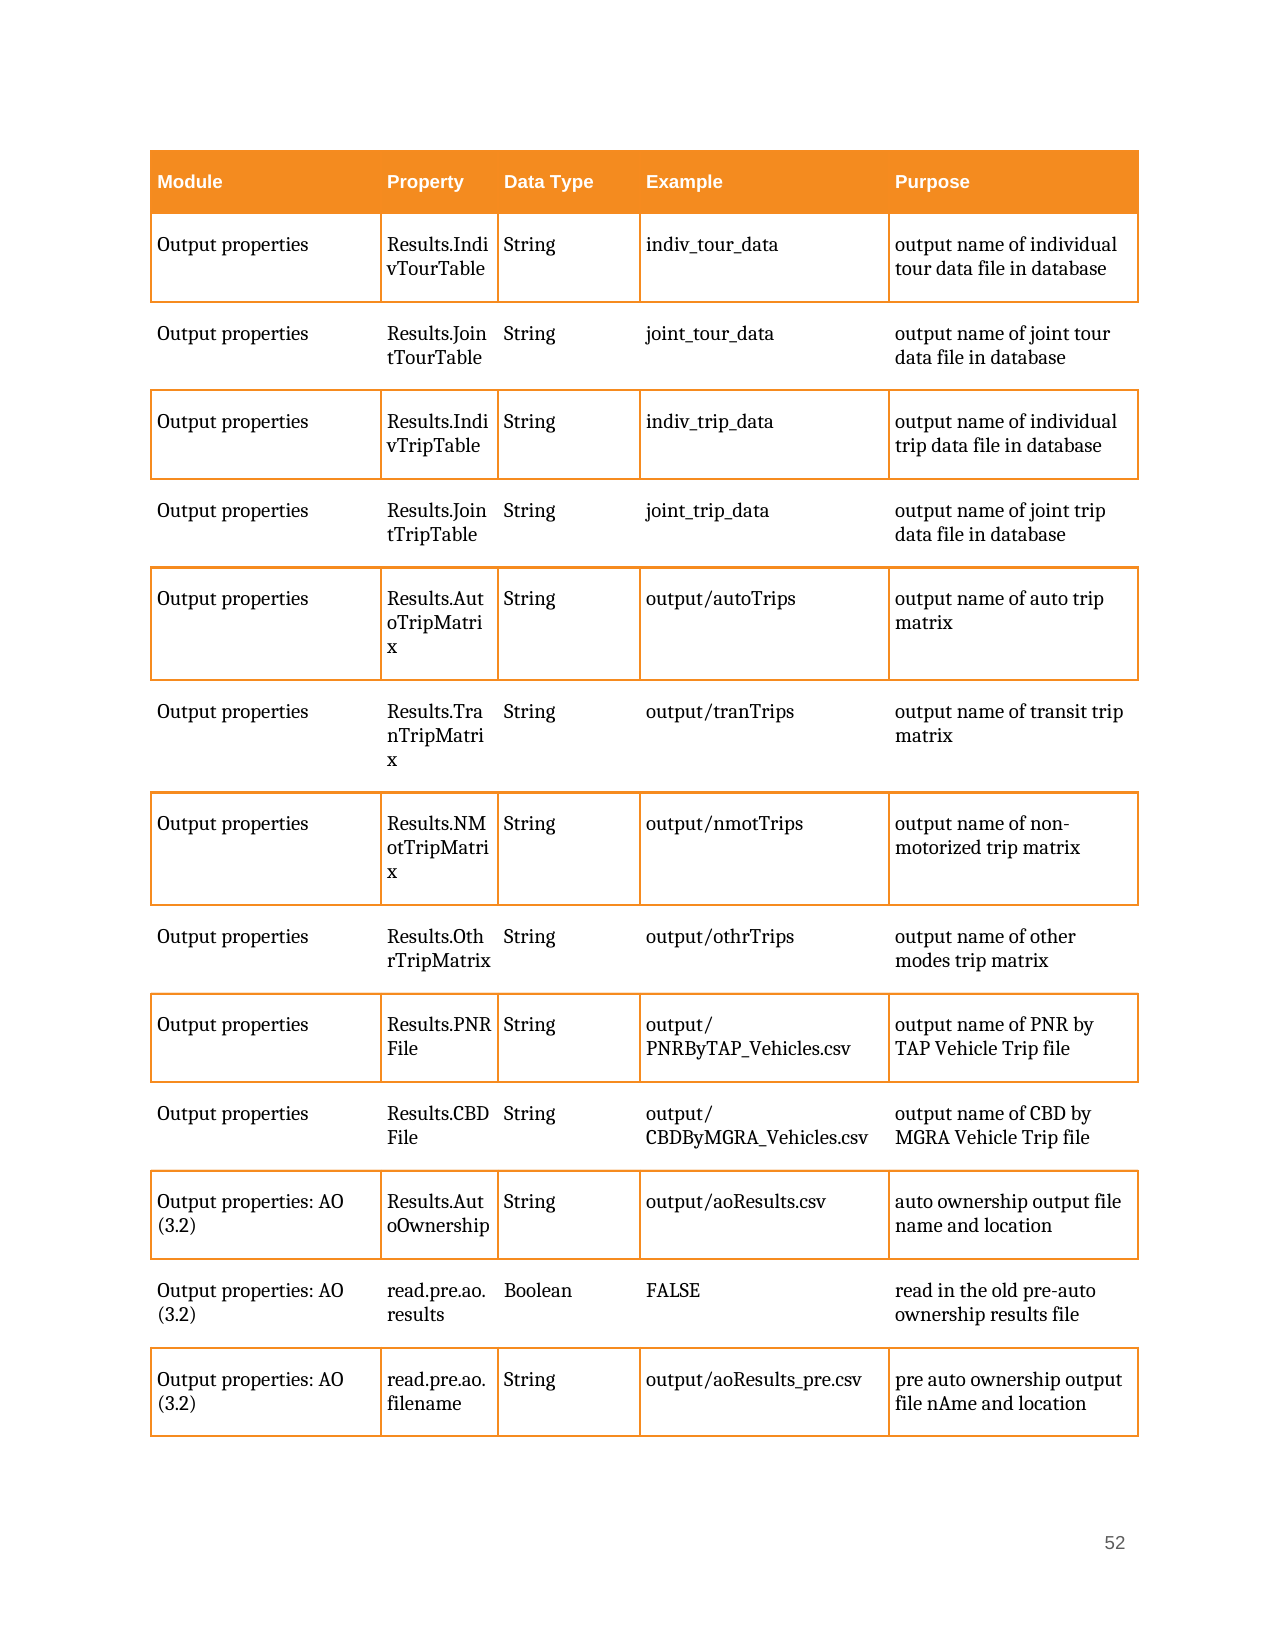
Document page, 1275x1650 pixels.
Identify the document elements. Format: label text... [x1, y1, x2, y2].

table_cell output name of auto trip matrix [890, 569, 1137, 679]
table_cell String [498, 480, 640, 566]
table_cell indiv_tour_data [641, 214, 888, 301]
table_cell output name of non-motorized trip matrix [890, 794, 1137, 904]
table_cell joint_trip_data [640, 480, 889, 566]
table_cell Results.TranTripMatrix [381, 681, 498, 791]
table_header Data Type [499, 152, 639, 212]
table_cell Output properties [152, 391, 380, 478]
table_cell String [499, 794, 639, 904]
table_cell joint_tour_data [640, 303, 889, 389]
table_cell Results.IndivTourTable [382, 214, 497, 301]
table_cell Results.CBDFile [381, 1083, 498, 1169]
table_cell Output properties [151, 681, 381, 791]
table_cell pre auto ownership output file nAme and location [890, 1349, 1137, 1435]
table_cell Results.NMotTripMatrix [382, 794, 497, 904]
table_cell Output properties [151, 480, 381, 566]
table_cell String [499, 1349, 639, 1435]
table_header Property [382, 152, 497, 212]
table_cell Output properties [151, 303, 381, 389]
table_cell Output properties: AO (3.2) [152, 1172, 380, 1258]
table_cell read in the old pre-auto ownership results file [889, 1260, 1138, 1347]
table_header Module [152, 152, 380, 212]
table_cell Results.AutoTripMatrix [382, 569, 497, 679]
table_cell output name of individual tour data file in database [890, 214, 1137, 301]
table_cell indiv_trip_data [641, 391, 888, 478]
table_cell Output properties [152, 214, 380, 301]
table_cell Results.JointTripTable [381, 480, 498, 566]
table_cell Results.PNRFile [382, 995, 497, 1081]
table_cell output/othrTrips [640, 906, 889, 992]
table_cell String [499, 1172, 639, 1258]
table_cell String [499, 569, 639, 679]
table_cell Output properties [151, 1083, 381, 1169]
table_cell output/CBDByMGRA_Vehicles.csv [640, 1083, 889, 1169]
table_cell Results.OthrTripMatrix [381, 906, 498, 992]
table_cell output/aoResults.csv [641, 1172, 888, 1258]
table_cell String [499, 995, 639, 1081]
table_cell FALSE [640, 1260, 889, 1347]
table_cell output name of joint trip data file in database [889, 480, 1138, 566]
table_cell Results.AutoOwnership [382, 1172, 497, 1258]
table_cell Output properties [152, 569, 380, 679]
table_cell String [499, 214, 639, 301]
table_cell output/tranTrips [640, 681, 889, 791]
table_cell output name of transit trip matrix [889, 681, 1138, 791]
table_cell Output properties [152, 995, 380, 1081]
table_header Purpose [890, 152, 1137, 212]
table_cell read.pre.ao.filename [382, 1349, 497, 1435]
table_cell output/PNRByTAP_Vehicles.csv [641, 995, 888, 1081]
table_cell output name of other modes trip matrix [889, 906, 1138, 992]
table_cell Results.JointTourTable [381, 303, 498, 389]
table_cell output/nmotTrips [641, 794, 888, 904]
table_cell Output properties [151, 906, 381, 992]
table_cell String [498, 906, 640, 992]
table_cell Output properties: AO (3.2) [151, 1260, 381, 1347]
table_cell output name of CBD by MGRA Vehicle Trip file [889, 1083, 1138, 1169]
table_cell String [499, 391, 639, 478]
table_cell output name of joint tour data file in database [889, 303, 1138, 389]
table_cell output/autoTrips [641, 569, 888, 679]
table_cell output name of individual trip data file in database [890, 391, 1137, 478]
table_cell Output properties: AO (3.2) [152, 1349, 380, 1435]
table_cell String [498, 1083, 640, 1169]
table_cell Boolean [498, 1260, 640, 1347]
table_cell read.pre.ao.results [381, 1260, 498, 1347]
table_cell String [498, 681, 640, 791]
table_cell String [498, 303, 640, 389]
table_cell Output properties [152, 794, 380, 904]
table_header Example [641, 152, 888, 212]
table_cell auto ownership output file name and location [890, 1172, 1137, 1258]
table_cell output name of PNR by TAP Vehicle Trip file [890, 995, 1137, 1081]
table_cell Results.IndivTripTable [382, 391, 497, 478]
table_cell output/aoResults_pre.csv [641, 1349, 888, 1435]
